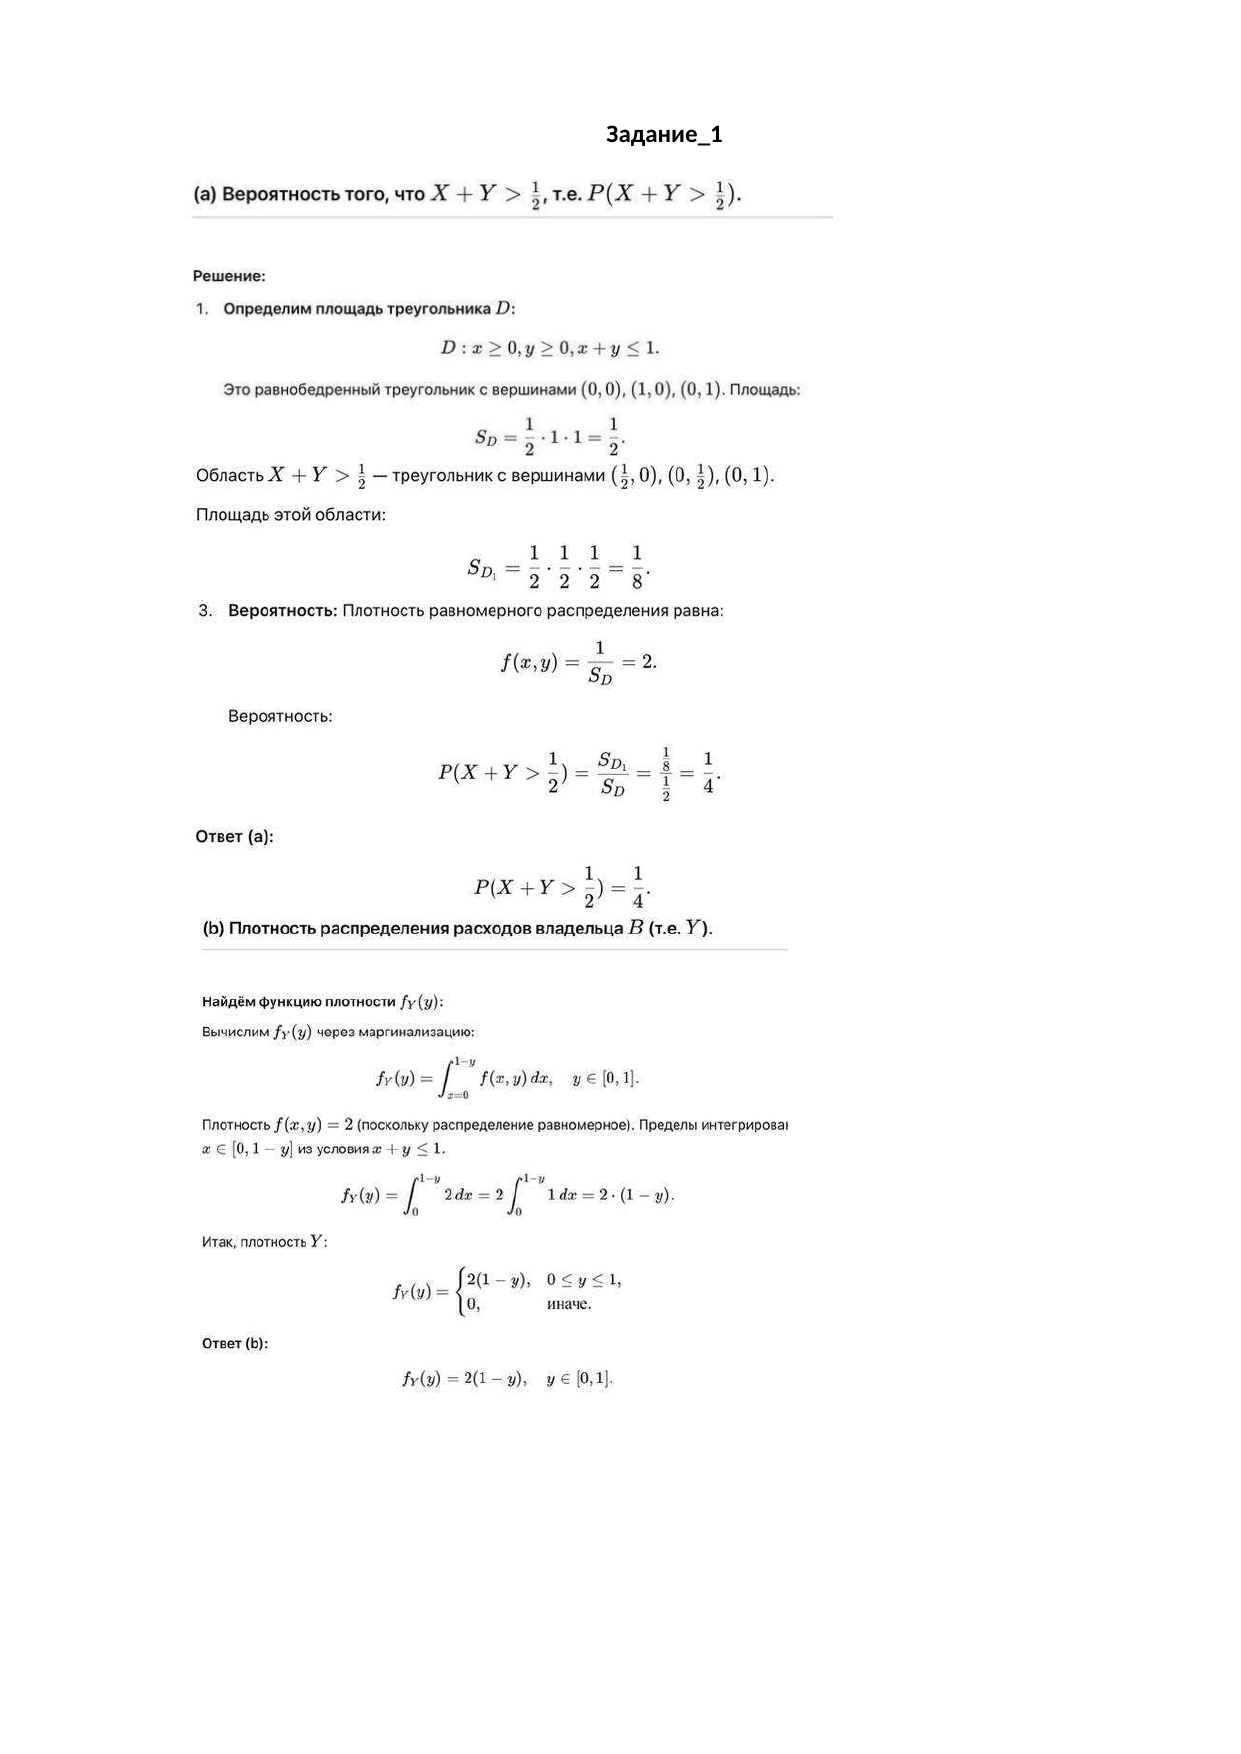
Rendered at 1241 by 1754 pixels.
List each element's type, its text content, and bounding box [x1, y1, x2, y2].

picture [177, 179, 833, 1398]
text Задание_1 [177, 118, 1152, 149]
